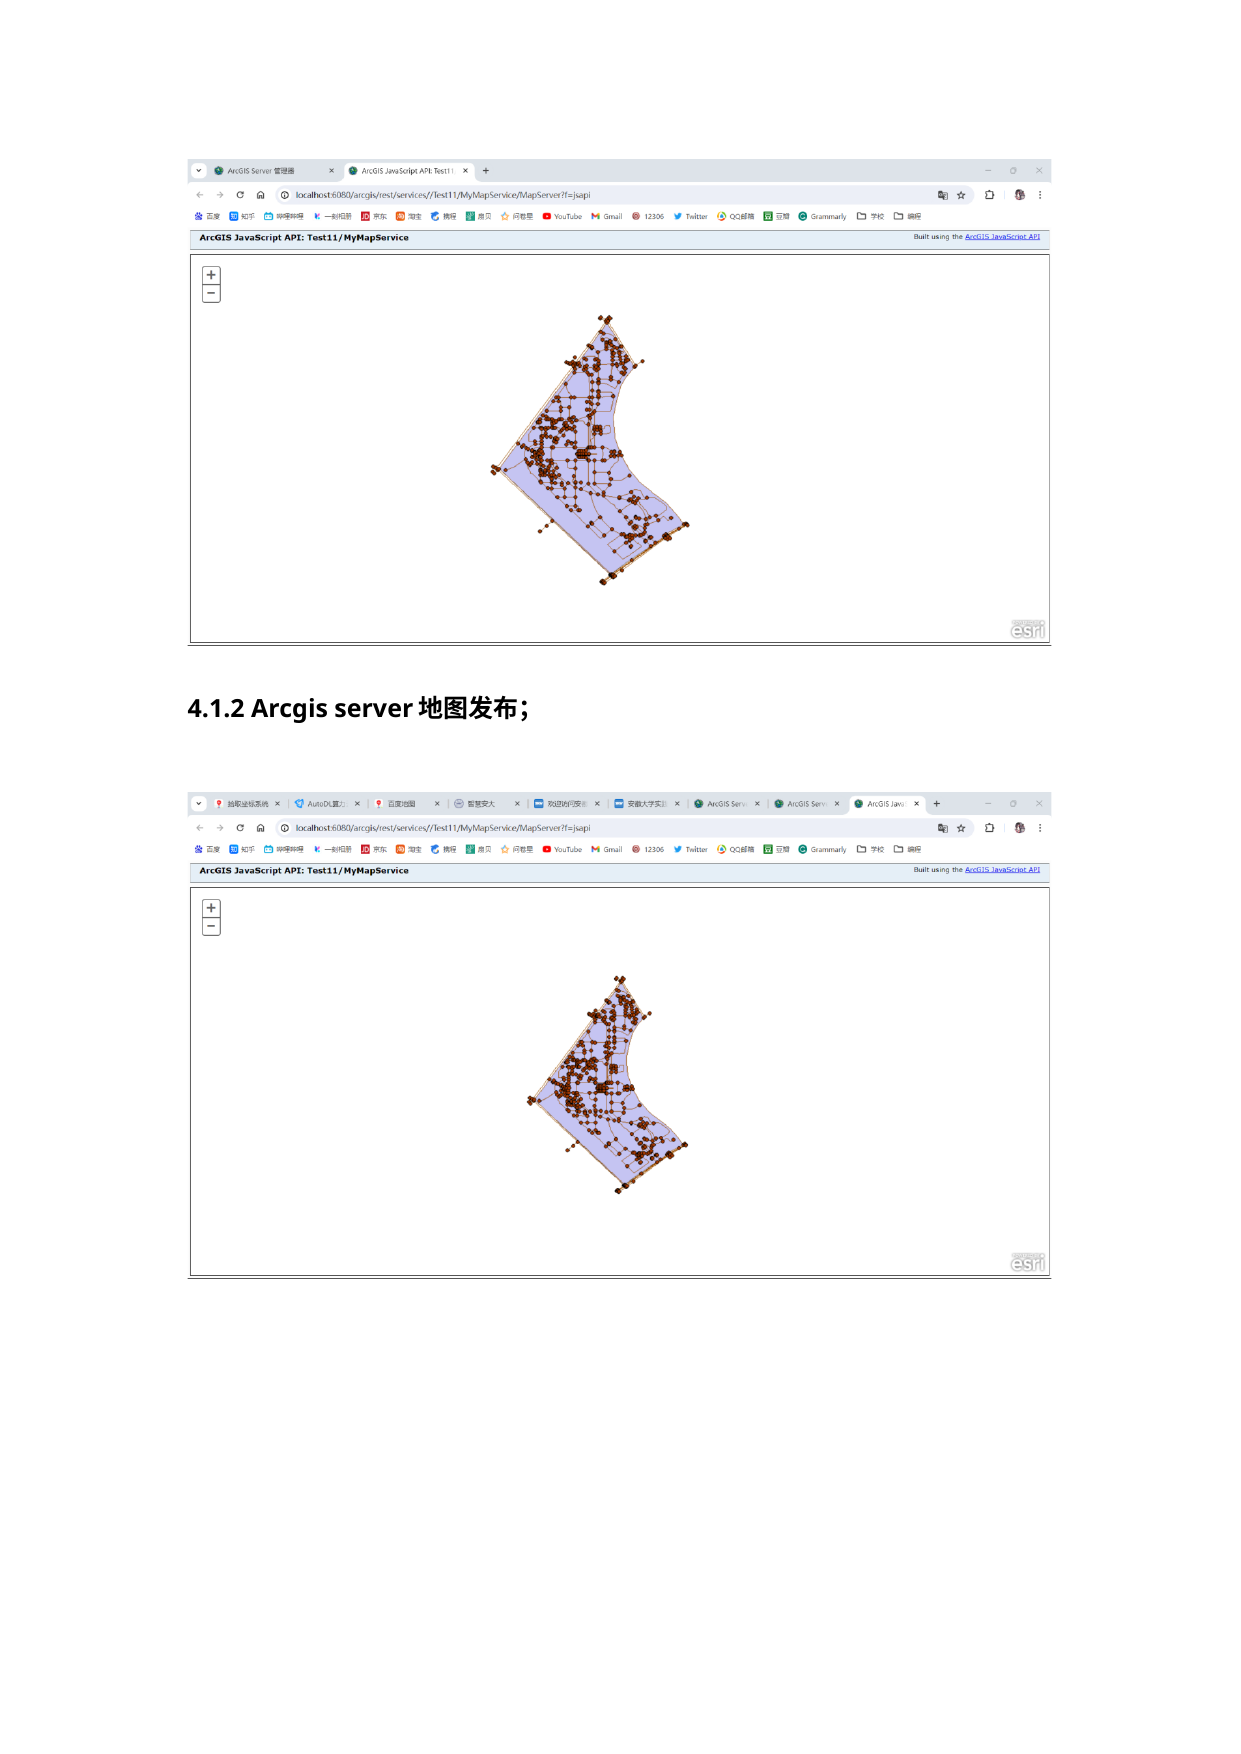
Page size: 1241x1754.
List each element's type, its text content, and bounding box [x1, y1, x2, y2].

picture [187, 792, 1052, 1279]
subtitle 4.1.2 Arcgis server地图发布； [187, 674, 1053, 739]
picture [187, 159, 1052, 646]
